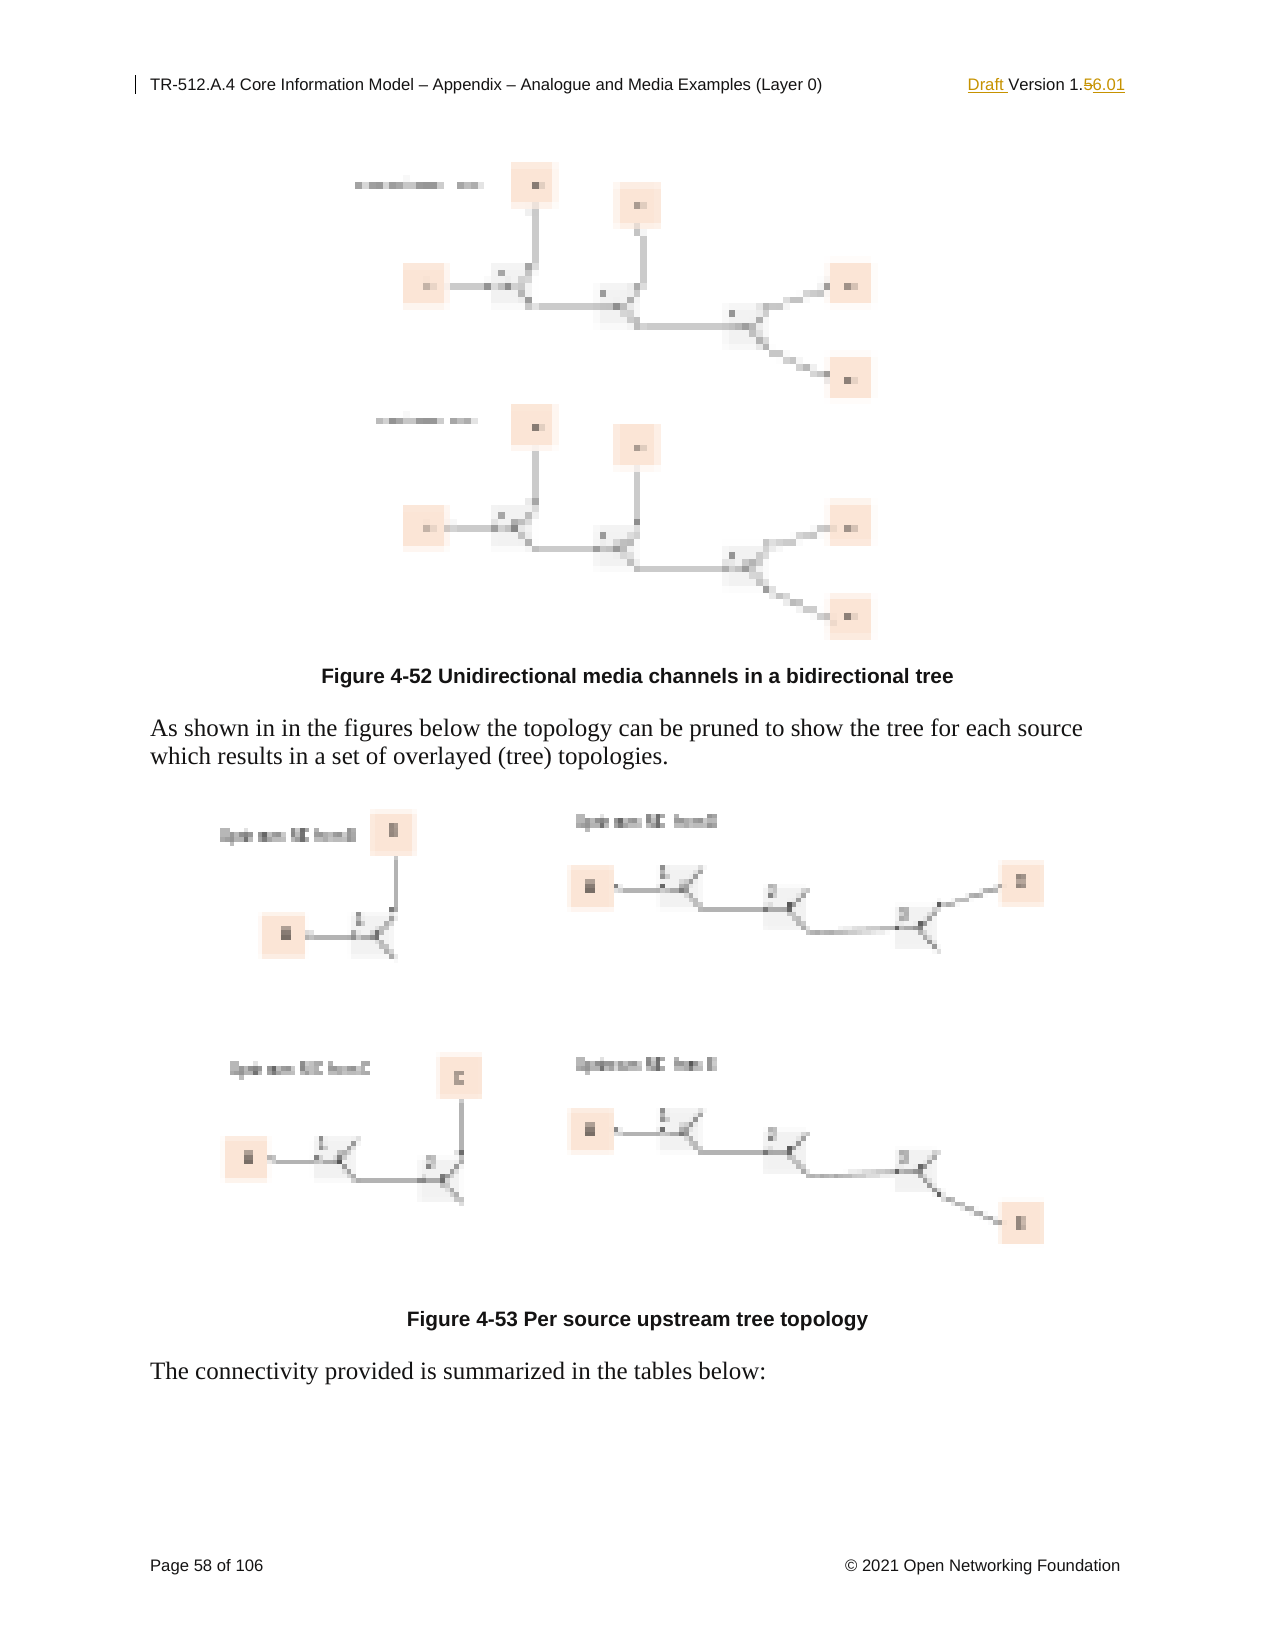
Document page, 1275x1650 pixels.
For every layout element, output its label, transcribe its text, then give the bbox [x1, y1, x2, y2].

text The connectivity provided is summarized in the tables below: [150, 1356, 1125, 1384]
text As shown in in the figures below the topology can be pruned to show the tree for each source which results in a set of overlayed (tree) topologies. [150, 713, 1125, 770]
